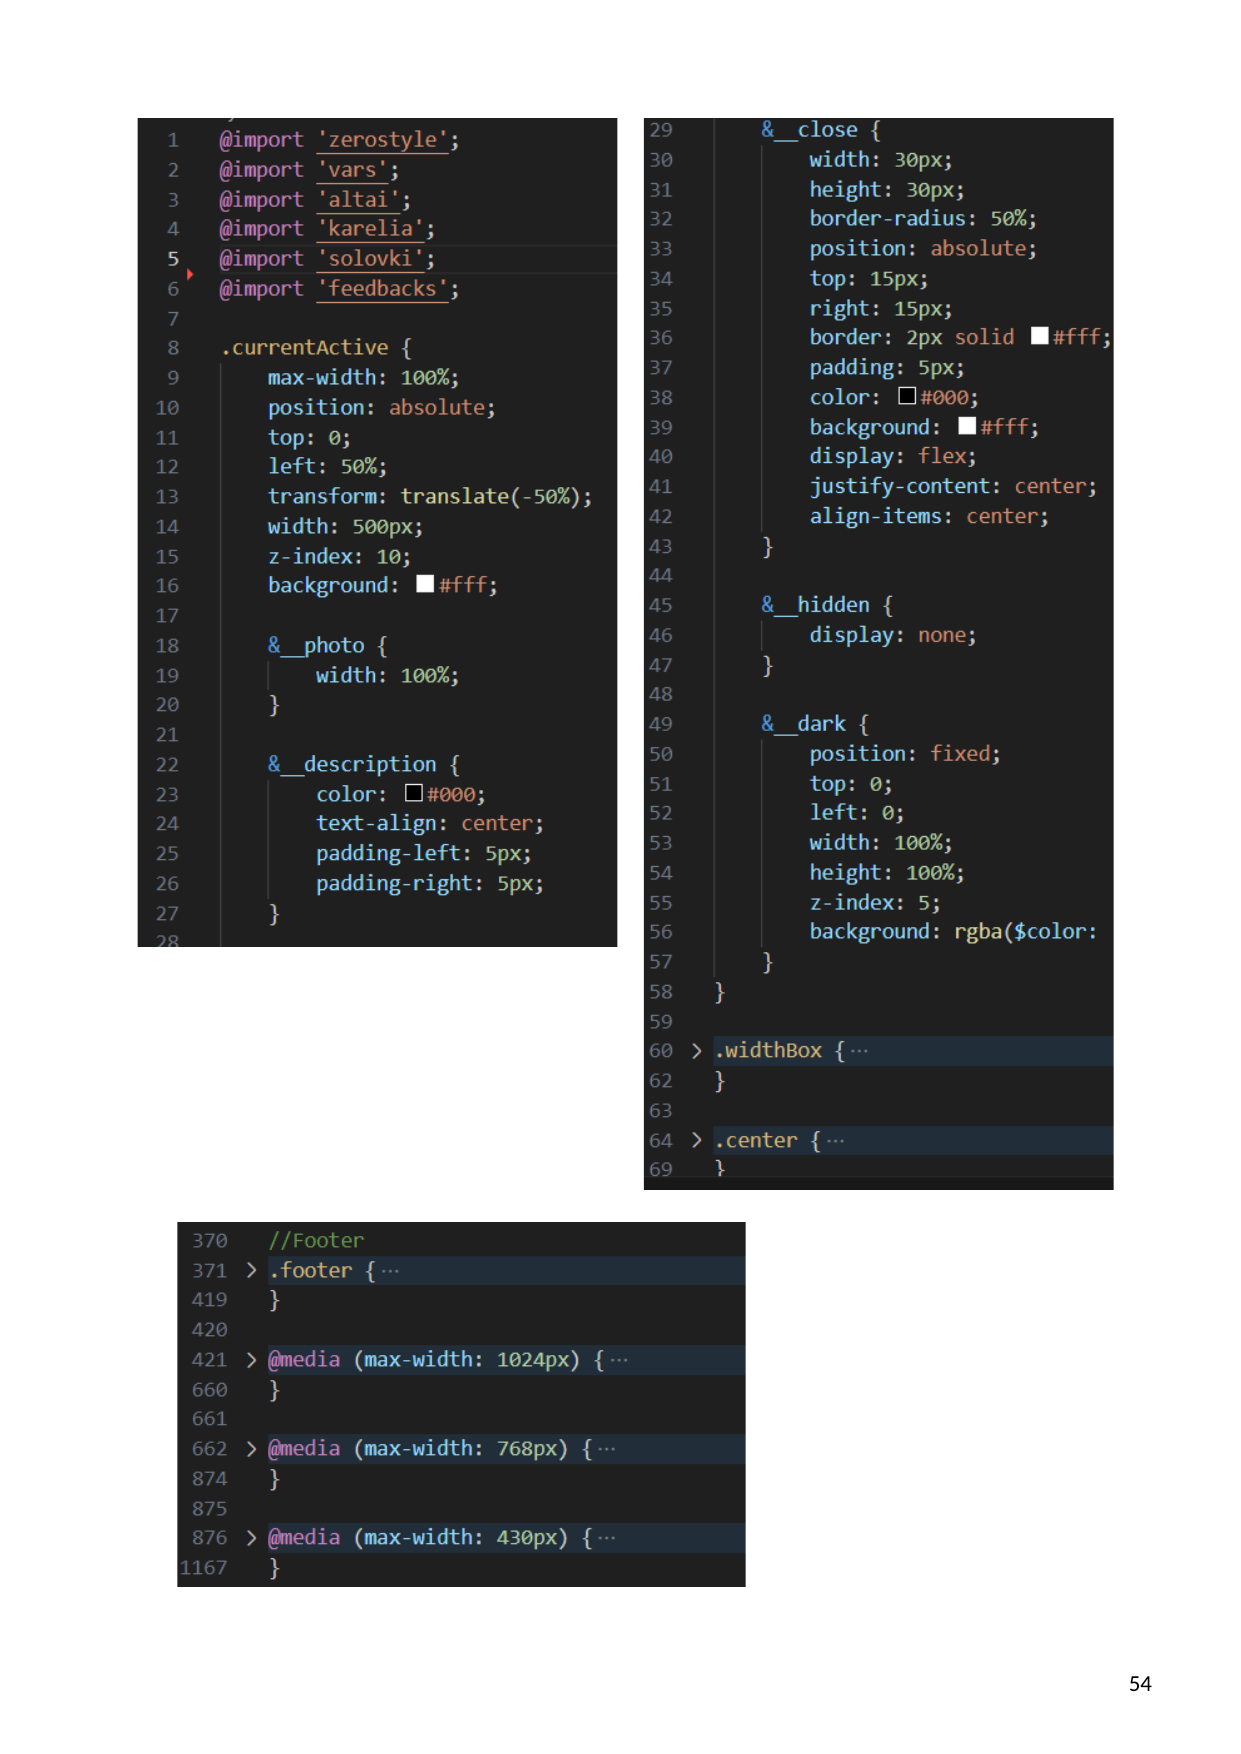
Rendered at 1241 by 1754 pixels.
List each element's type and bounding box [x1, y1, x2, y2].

picture [136, 118, 618, 943]
picture [177, 1222, 746, 1587]
picture [643, 118, 1114, 1190]
